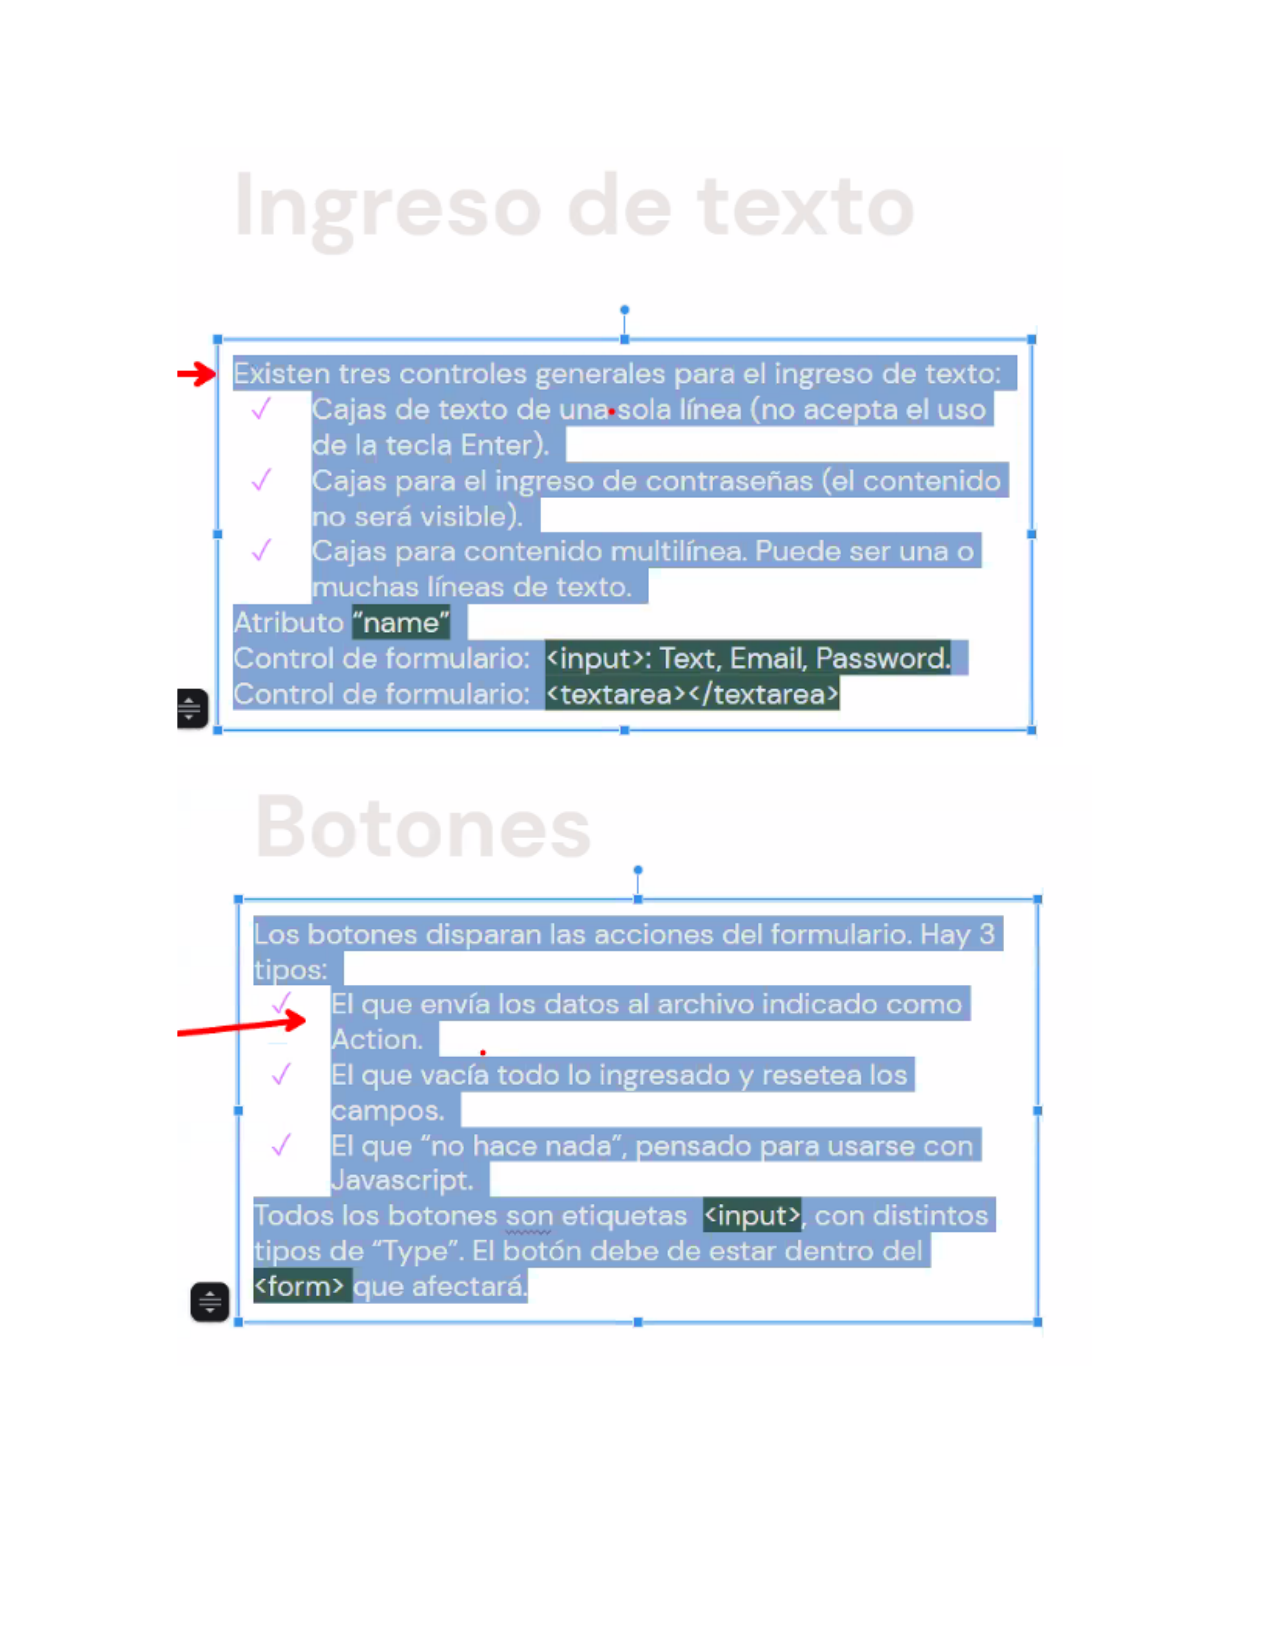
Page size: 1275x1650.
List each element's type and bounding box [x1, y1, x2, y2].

picture [177, 147, 1063, 747]
picture [177, 765, 1093, 1366]
